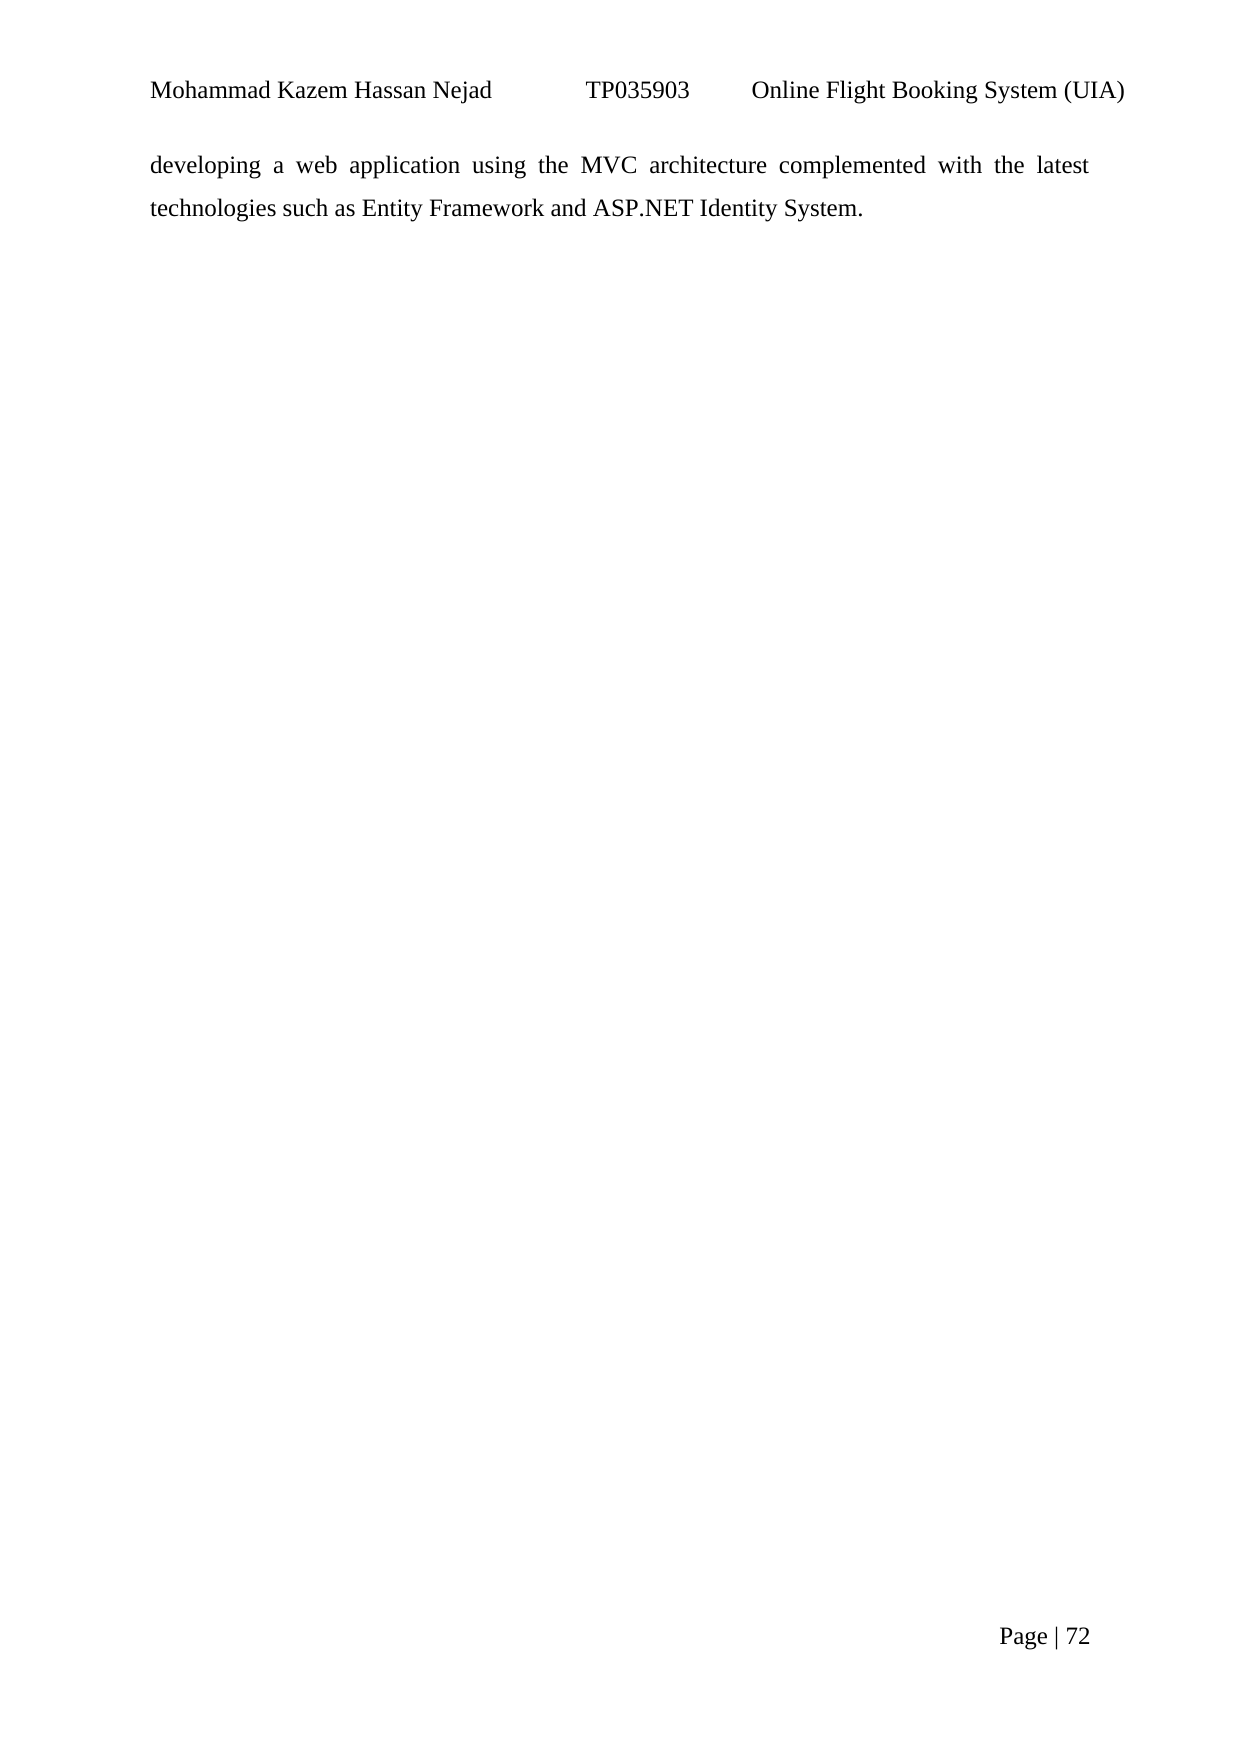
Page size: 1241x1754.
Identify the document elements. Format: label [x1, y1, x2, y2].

text [150, 150, 1090, 222]
